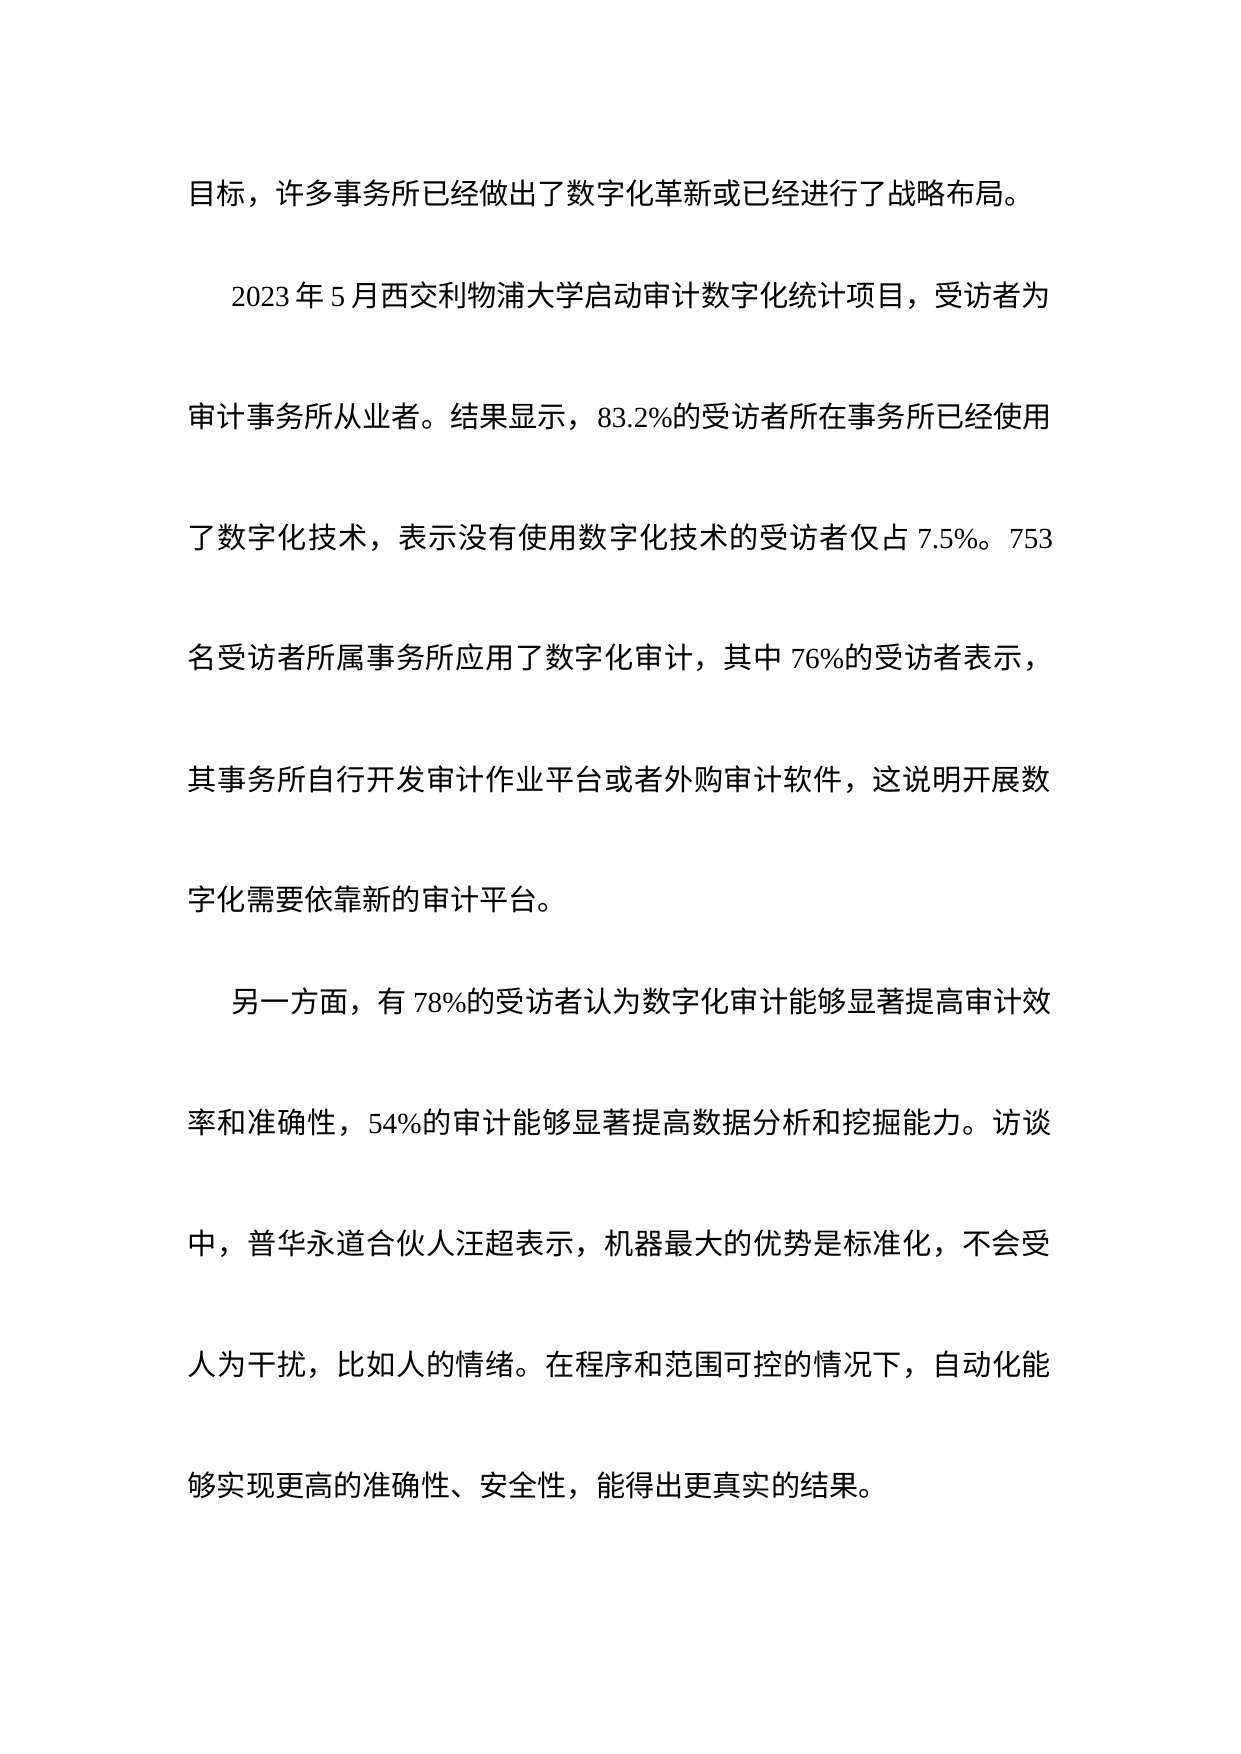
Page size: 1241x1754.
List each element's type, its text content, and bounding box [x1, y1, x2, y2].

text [187, 151, 1053, 232]
text 另一方面，有78%的受访者认为数字化审计能够显著提高审计效率和准确性，54%的审计能够显著提高数据分析和挖掘能力。访谈中，普华永道合伙人汪超表示，机器最大的优势是标准化，不会受人为干扰，比如人的情绪。在程序和范围可控的情况下，自动化能够实现更高的准确性、安全性，能得出更真实的结果。 [187, 959, 1053, 1524]
text 2023年5月西交利物浦大学启动审计数字化统计项目，受访者为审计事务所从业者。结果显示，83.2%的受访者所在事务所已经使用了数字化技术，表示没有使用数字化技术的受访者仅占7.5%。753名受访者所属事务所应用了数字化审计，其中76%的受访者表示，其事务所自行开发审计作业平台或者外购审计软件，这说明开展数字化需要依靠新的审计平台。 [187, 253, 1053, 938]
